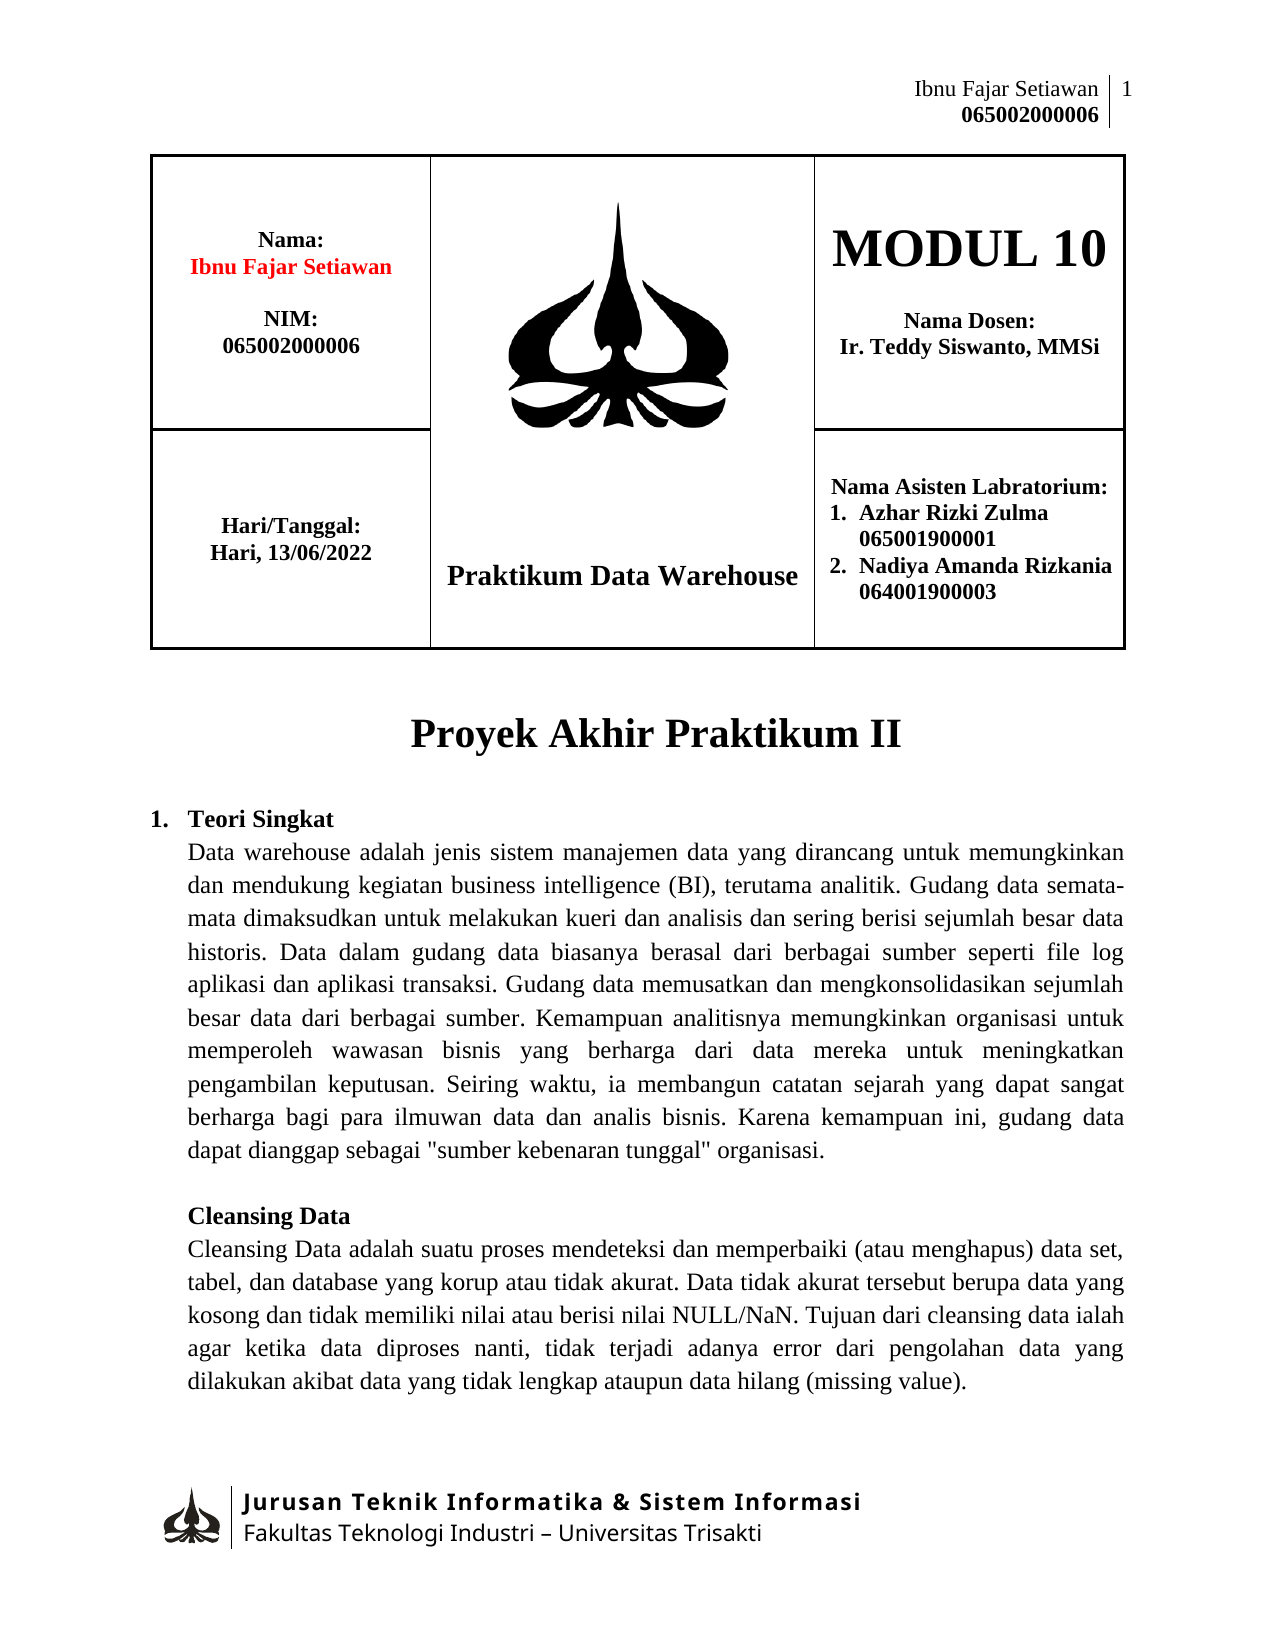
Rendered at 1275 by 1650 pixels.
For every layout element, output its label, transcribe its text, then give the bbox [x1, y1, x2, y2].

table_header [431, 157, 814, 427]
list Teori Singkat [150, 804, 1125, 833]
list Cleansing Data adalah suatu proses mendeteksi dan memperbaiki (atau menghapus) data set, tabel, dan database yang korup atau tidak akurat. Data tidak akurat tersebut berupa data yang kosong dan tidak memiliki nilai atau berisi nilai NULL/NaN. Tujuan dari cleansing data ialah agar ketika data diproses nanti, tidak terjadi adanya error dari pengolahan data yang dilakukan akibat data yang tidak lengkap ataupun data hilang (missing value). [187, 1234, 1125, 1394]
picture [508, 202, 729, 428]
table_cell Praktikum Data Warehouse [431, 428, 814, 647]
list Data warehouse adalah jenis sistem manajemen data yang dirancang untuk memungkinkan dan mendukung kegiatan business intelligence (BI), terutama analitik. Gudang data semata-mata dimaksudkan untuk melakukan kueri dan analisis dan sering berisi sejumlah besar data historis. Data dalam gudang data biasanya berasal dari berbagai sumber seperti file log aplikasi dan aplikasi transaksi. Gudang data memusatkan dan mengkonsolidasikan sejumlah besar data dari berbagai sumber. Kemampuan analitisnya memungkinkan organisasi untuk memperoleh wawasan bisnis yang berharga dari data mereka untuk meningkatkan pengambilan keputusan. Seiring waktu, ia membangun catatan sejarah yang dapat sangat berharga bagi para ilmuwan data dan analis bisnis. Karena kemampuan ini, gudang data dapat dianggap sebagai "sumber kebenaran tunggal" organisasi. [187, 837, 1125, 1163]
list Proyek Akhir Praktikum II [187, 709, 1125, 757]
table_header MODUL 10 Nama Dosen: Ir. Teddy Siswanto, MMSi [815, 157, 1123, 427]
list Cleansing Data [187, 1201, 1125, 1229]
table_cell Hari/Tanggal: Hari, 13/06/2022 [153, 431, 430, 647]
table_header Nama: Ibnu Fajar Setiawan NIM: 065002000006 [153, 157, 430, 427]
table_cell Nama Asisten Labratorium: Azhar Rizki Zulma 065001900001 Nadiya Amanda Rizkania 064001900003 [815, 431, 1123, 647]
